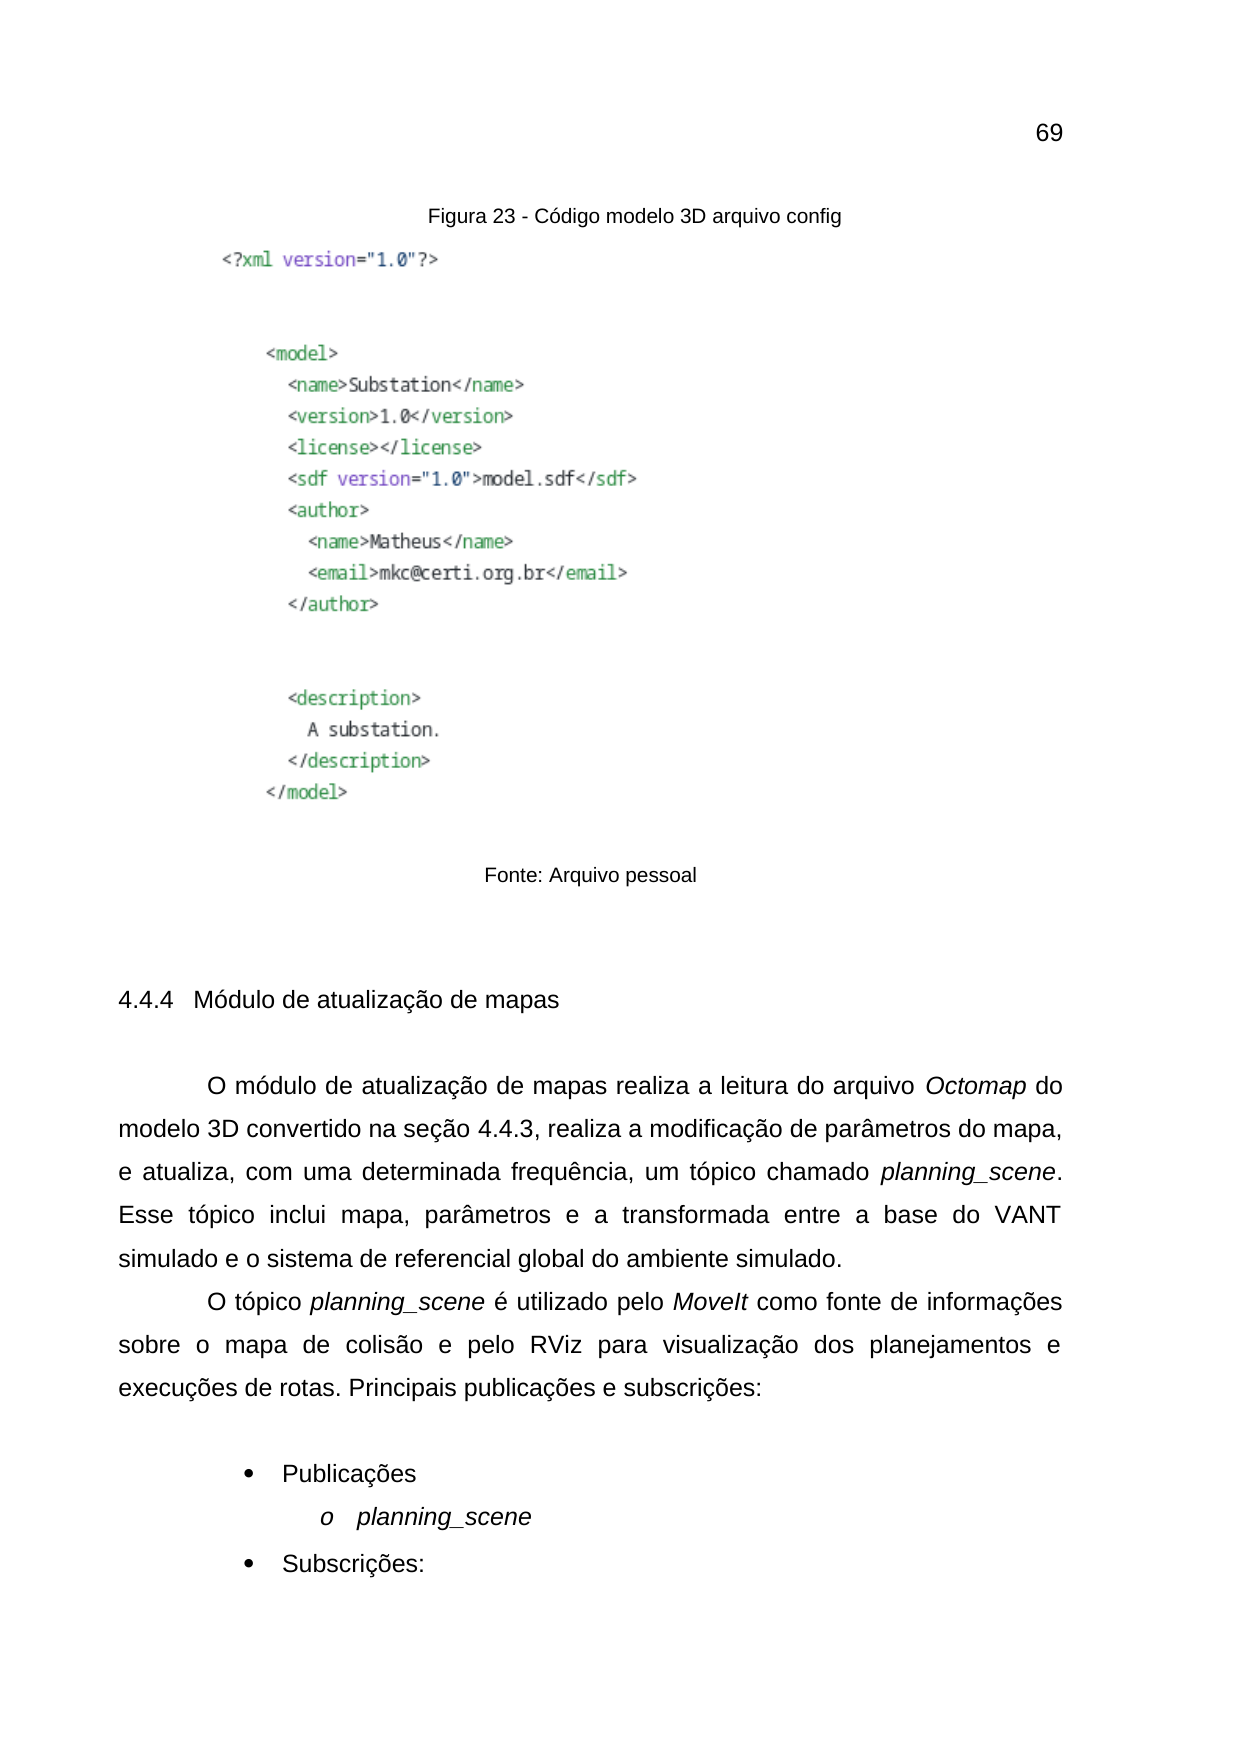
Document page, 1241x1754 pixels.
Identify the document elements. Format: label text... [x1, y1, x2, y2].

list Subscrições: [244, 1549, 1063, 1578]
list Publicações [244, 1459, 1063, 1488]
text O tópico planning_scene é utilizado pelo MoveIt como fonte de informações sobre o mapa de colisão e pelo RViz para visualização dos planejamentos e execuções de rotas. Principais publicações e subscrições: [118, 1287, 1063, 1402]
text Figura 23 - Código modelo 3D arquivo config [118, 204, 1063, 228]
text O módulo de atualização de mapas realiza a leitura do arquivo Octomap do modelo 3D convertido na seção 4.4.3, realiza a modificação de parâmetros do mapa, e atualiza, com uma determinada frequência, um tópico chamado planning_scene. Esse tópico inclui mapa, parâmetros e a transformada entre a base do VANT simulado e o sistema de referencial global do ambiente simulado. [118, 1071, 1063, 1272]
subtitle Módulo de atualização de mapas [118, 985, 1063, 1013]
text Fonte: Arquivo pessoal [118, 240, 1063, 887]
list planning_scene [319, 1502, 1063, 1533]
